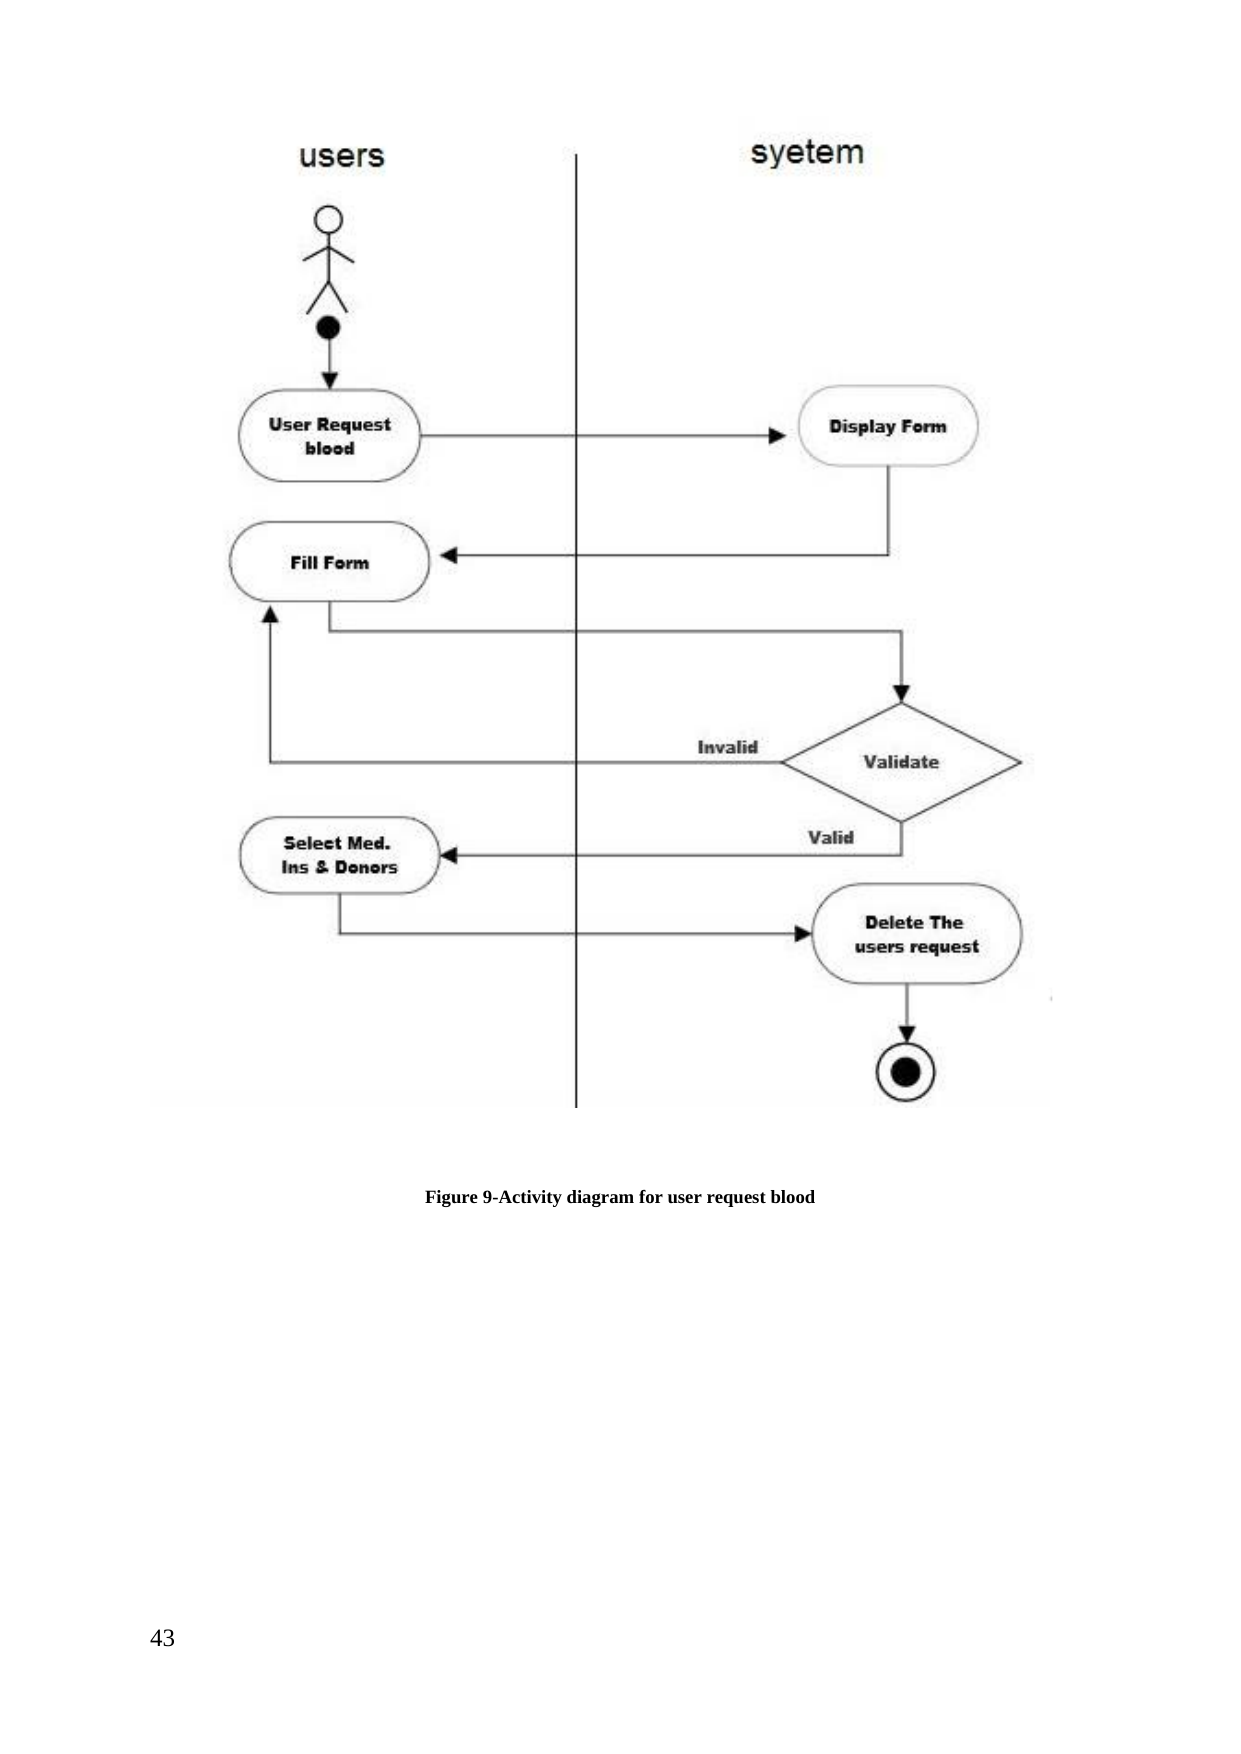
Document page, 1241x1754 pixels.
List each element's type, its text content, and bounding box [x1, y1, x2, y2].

text Figure 9-Activity diagram for user request blood [150, 1186, 1090, 1208]
picture [150, 88, 1053, 1108]
